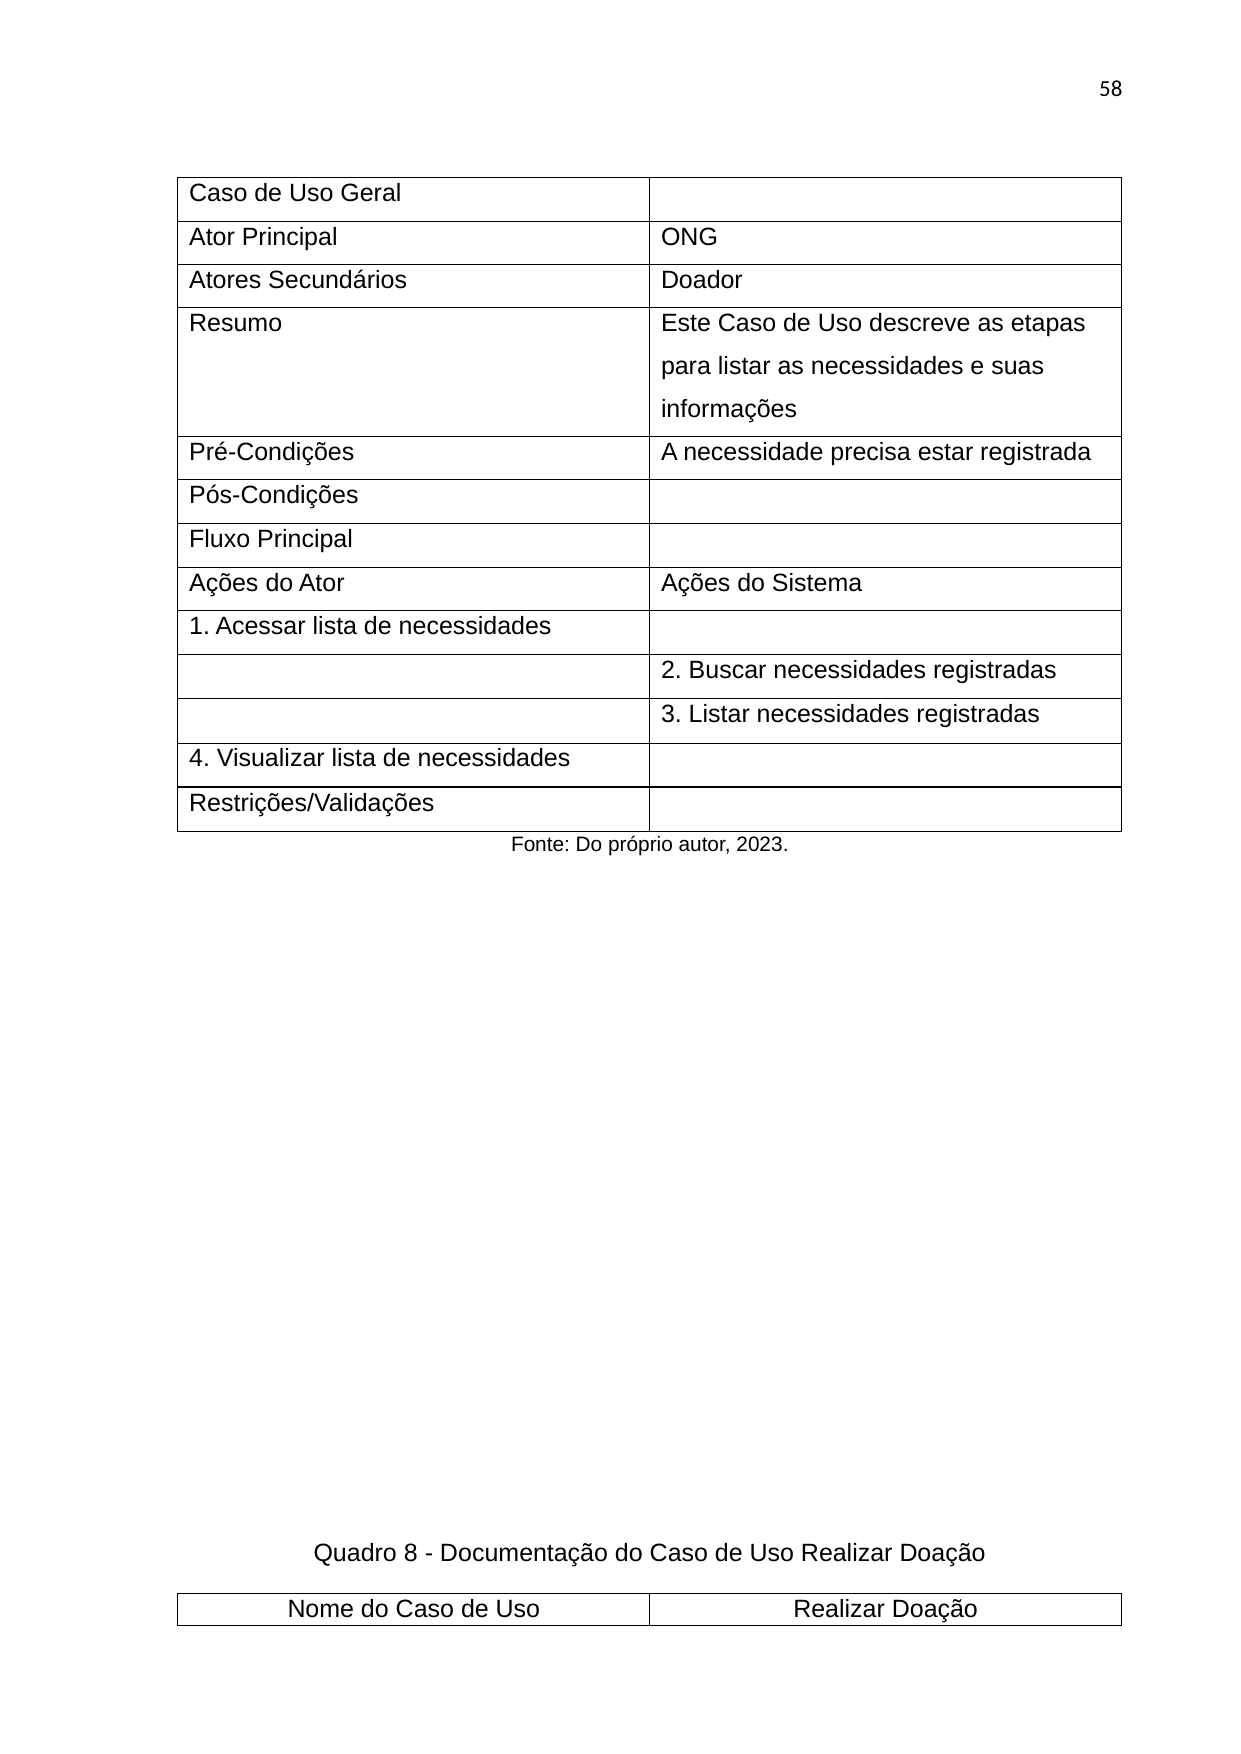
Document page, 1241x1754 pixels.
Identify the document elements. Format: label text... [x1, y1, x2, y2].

table_cell Fluxo Principal [178, 524, 649, 567]
table_header Nome do Caso de Uso [178, 1594, 649, 1624]
table_cell [650, 611, 1121, 654]
table_cell Este Caso de Uso descreve as etapas para listar as necessidades e suas informações [650, 308, 1121, 436]
table_cell A necessidade precisa estar registrada [650, 437, 1121, 479]
text Quadro 8 - Documentação do Caso de Uso Realizar Doação [177, 1538, 1122, 1566]
table_cell Ações do Ator [178, 568, 649, 610]
table_cell Doador [650, 265, 1121, 307]
table_cell [650, 788, 1121, 831]
table_cell 3. Listar necessidades registradas [650, 699, 1121, 742]
text Fonte: Do próprio autor, 2023. [177, 832, 1122, 856]
table_cell 1. Acessar lista de necessidades [178, 611, 649, 654]
table_cell Pré-Condições [178, 437, 649, 479]
table_cell [178, 699, 649, 742]
table_header Realizar Doação [650, 1594, 1121, 1624]
table_cell ONG [650, 222, 1121, 264]
table_cell 4. Visualizar lista de necessidades [178, 744, 649, 786]
table_cell [650, 524, 1121, 567]
table_cell Caso de Uso Geral [178, 178, 649, 221]
table_cell [650, 178, 1121, 221]
table_cell [650, 744, 1121, 786]
table_cell Restrições/Validações [178, 788, 649, 831]
table_cell Atores Secundários [178, 265, 649, 307]
table_cell [650, 480, 1121, 523]
table_cell Ações do Sistema [650, 568, 1121, 610]
table_cell Pós-Condições [178, 480, 649, 523]
table_cell Ator Principal [178, 222, 649, 264]
table_cell 2. Buscar necessidades registradas [650, 655, 1121, 698]
table_cell [178, 655, 649, 698]
table_cell Resumo [178, 308, 649, 436]
